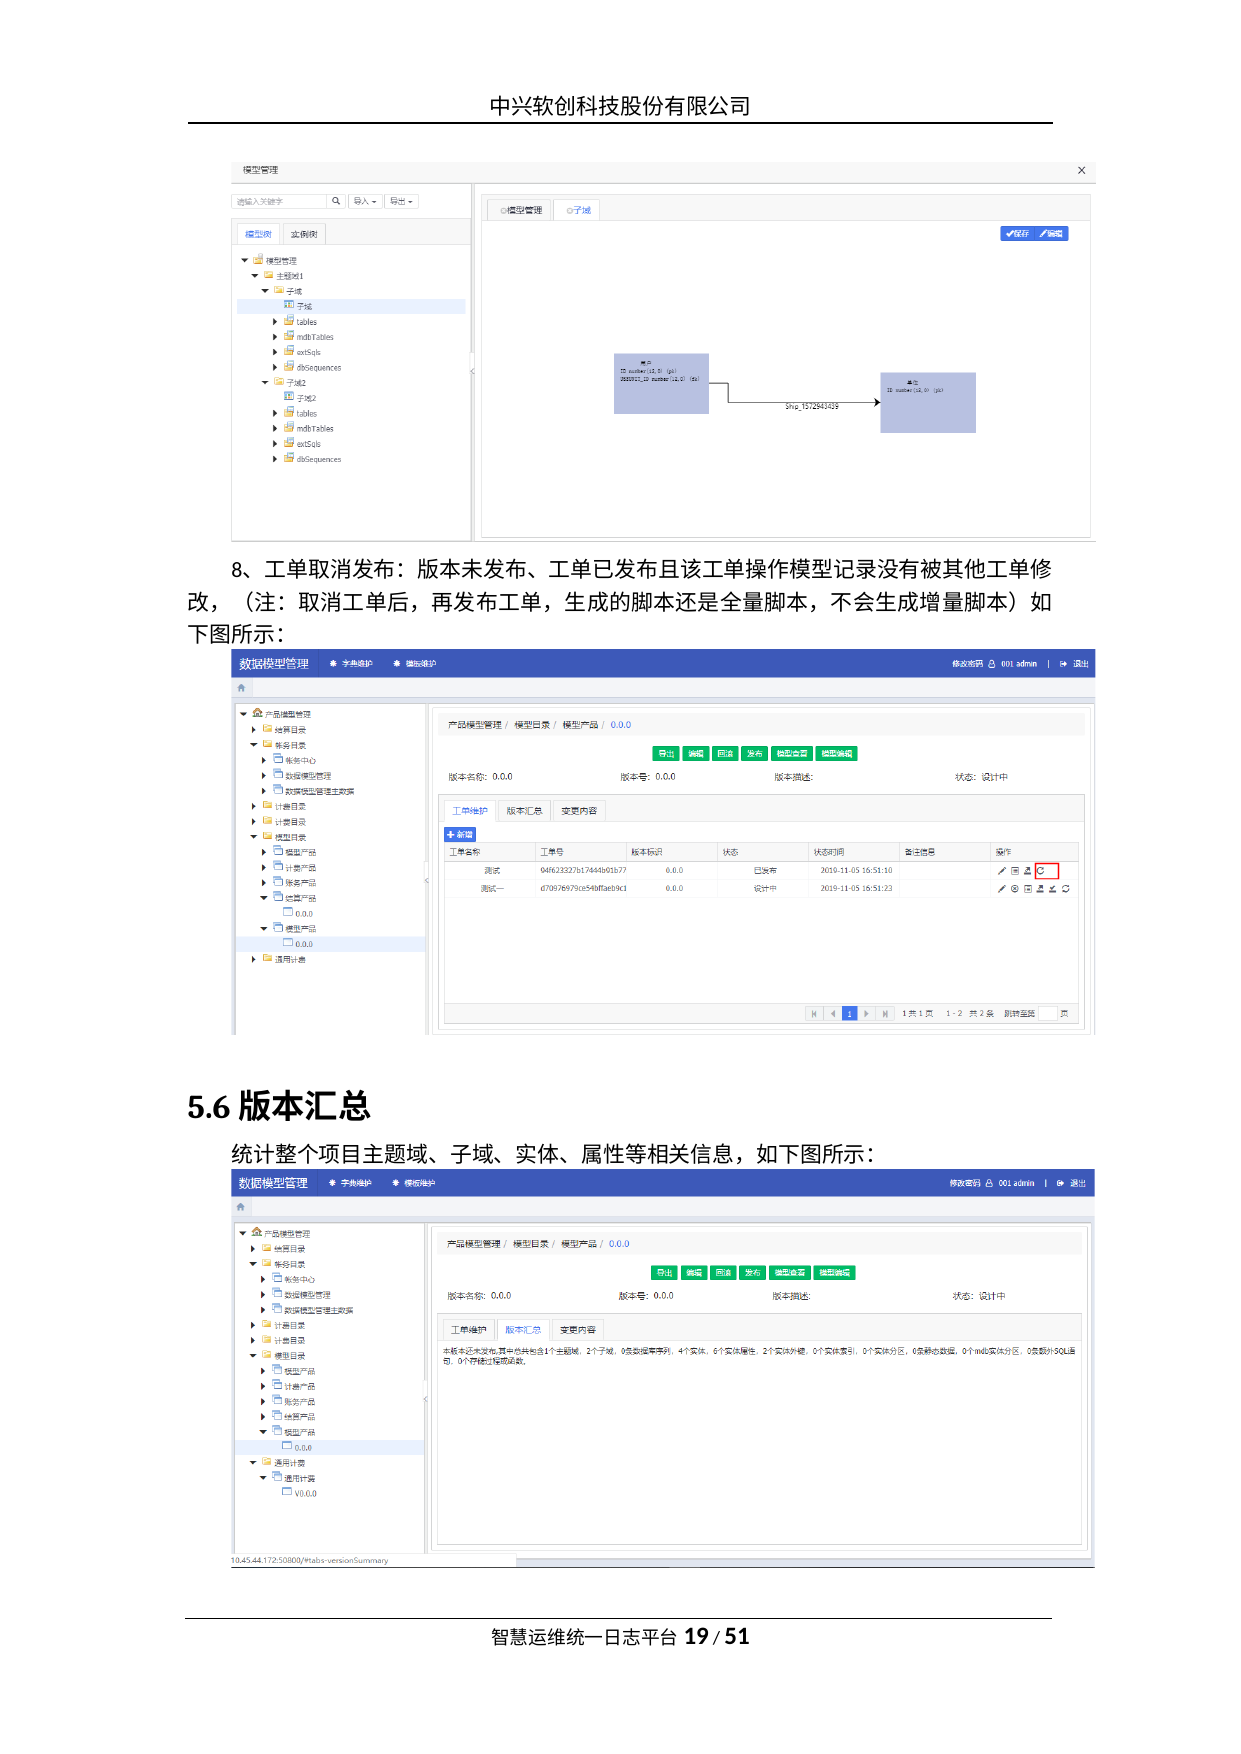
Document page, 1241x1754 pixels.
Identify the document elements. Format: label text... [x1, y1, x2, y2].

list 统计整个项目主题域、子域、实体、属性等相关信息，如下图所示： [187, 1137, 1053, 1169]
picture [231, 162, 1096, 542]
list 工单取消发布：版本未发布、工单已发布且该工单操作模型记录没有被其他工单修改，（注：取消工单后，再发布工单，生成的脚本还是全量脚本，不会生成增量脚本）如下图所示： [187, 552, 1053, 649]
list 5.6 版本汇总 [187, 1072, 1053, 1137]
picture [231, 1169, 1095, 1568]
picture [231, 649, 1096, 1035]
